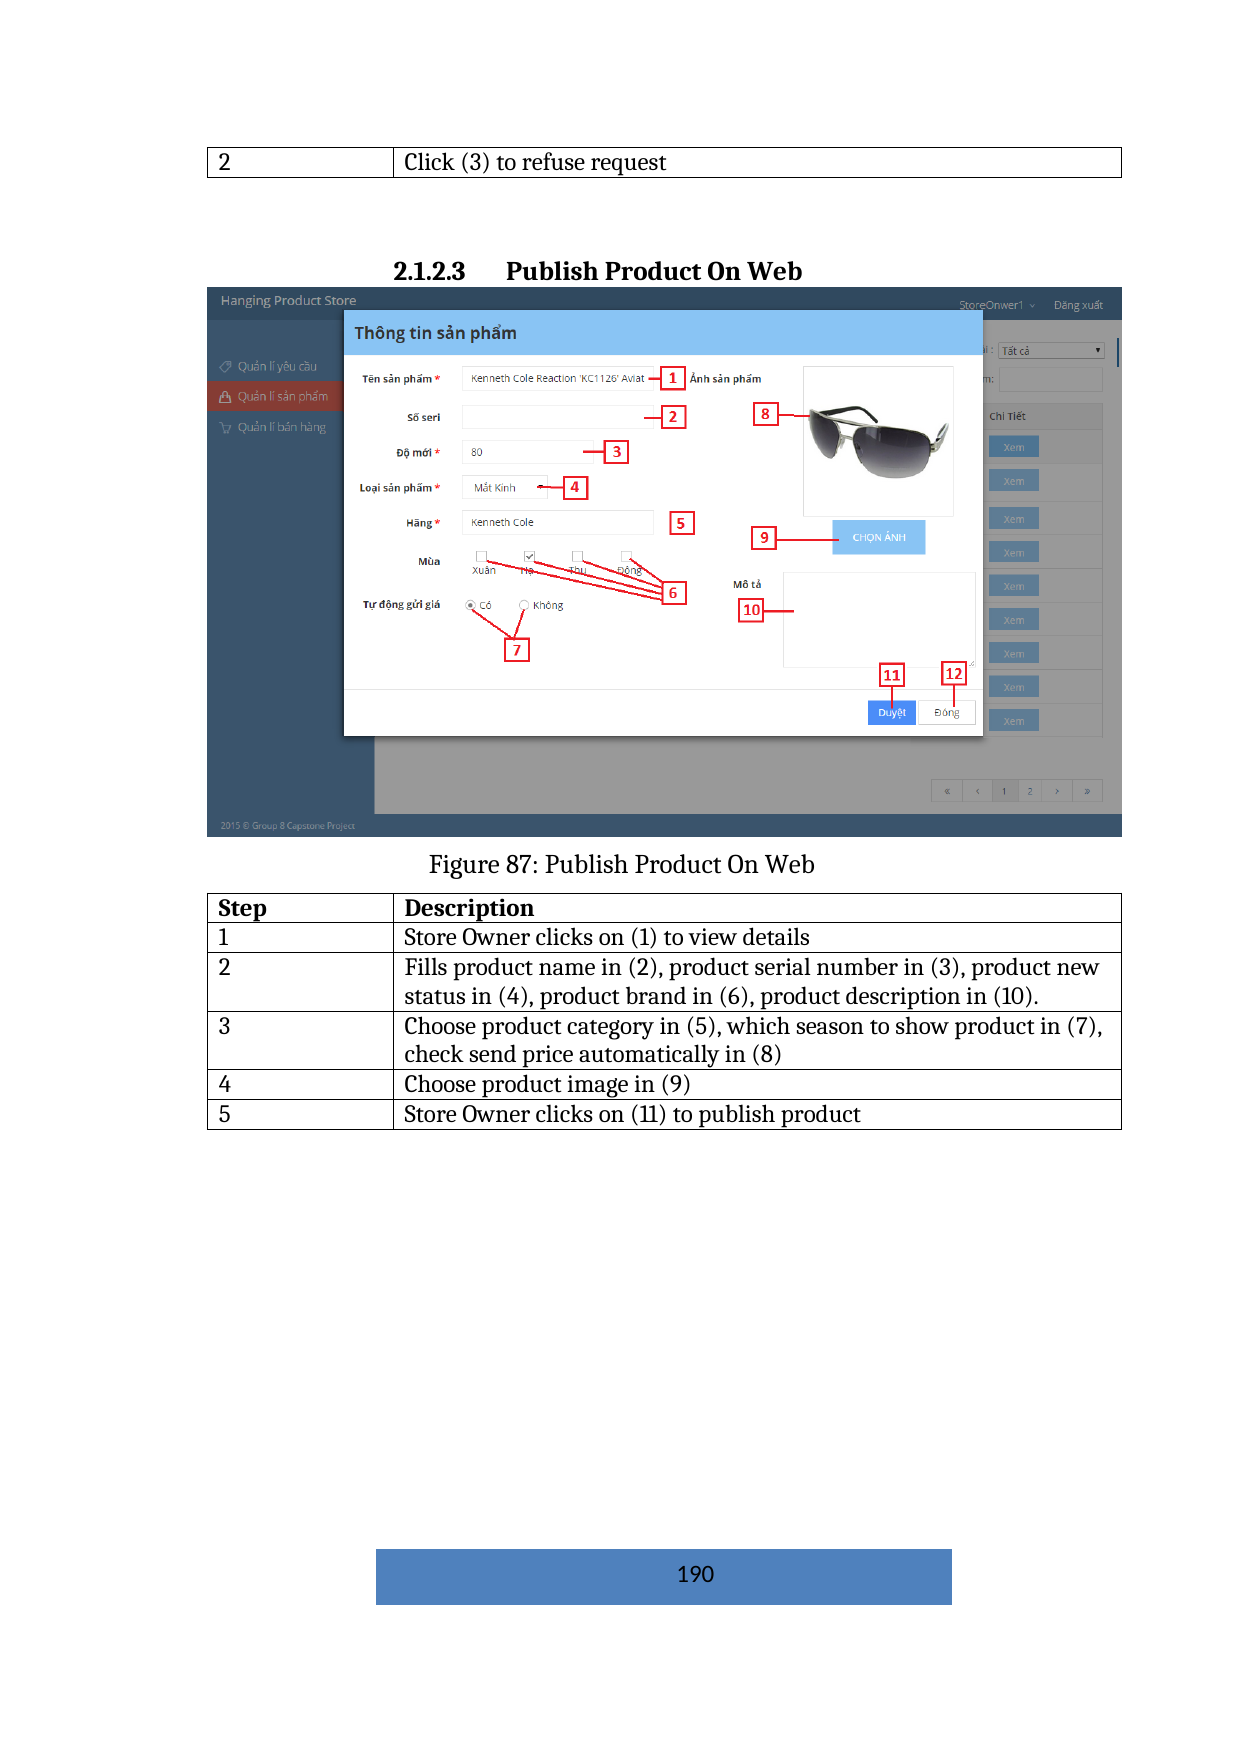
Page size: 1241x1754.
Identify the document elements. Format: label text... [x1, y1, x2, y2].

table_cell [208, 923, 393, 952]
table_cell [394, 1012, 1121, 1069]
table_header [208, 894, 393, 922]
picture [207, 287, 1122, 837]
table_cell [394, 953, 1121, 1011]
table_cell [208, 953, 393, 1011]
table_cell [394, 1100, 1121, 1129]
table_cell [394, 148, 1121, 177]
subtitle Publish Product On Web [393, 256, 1122, 287]
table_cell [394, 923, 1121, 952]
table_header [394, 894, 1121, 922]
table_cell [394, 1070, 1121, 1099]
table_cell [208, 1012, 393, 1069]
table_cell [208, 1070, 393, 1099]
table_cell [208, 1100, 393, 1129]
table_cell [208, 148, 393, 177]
